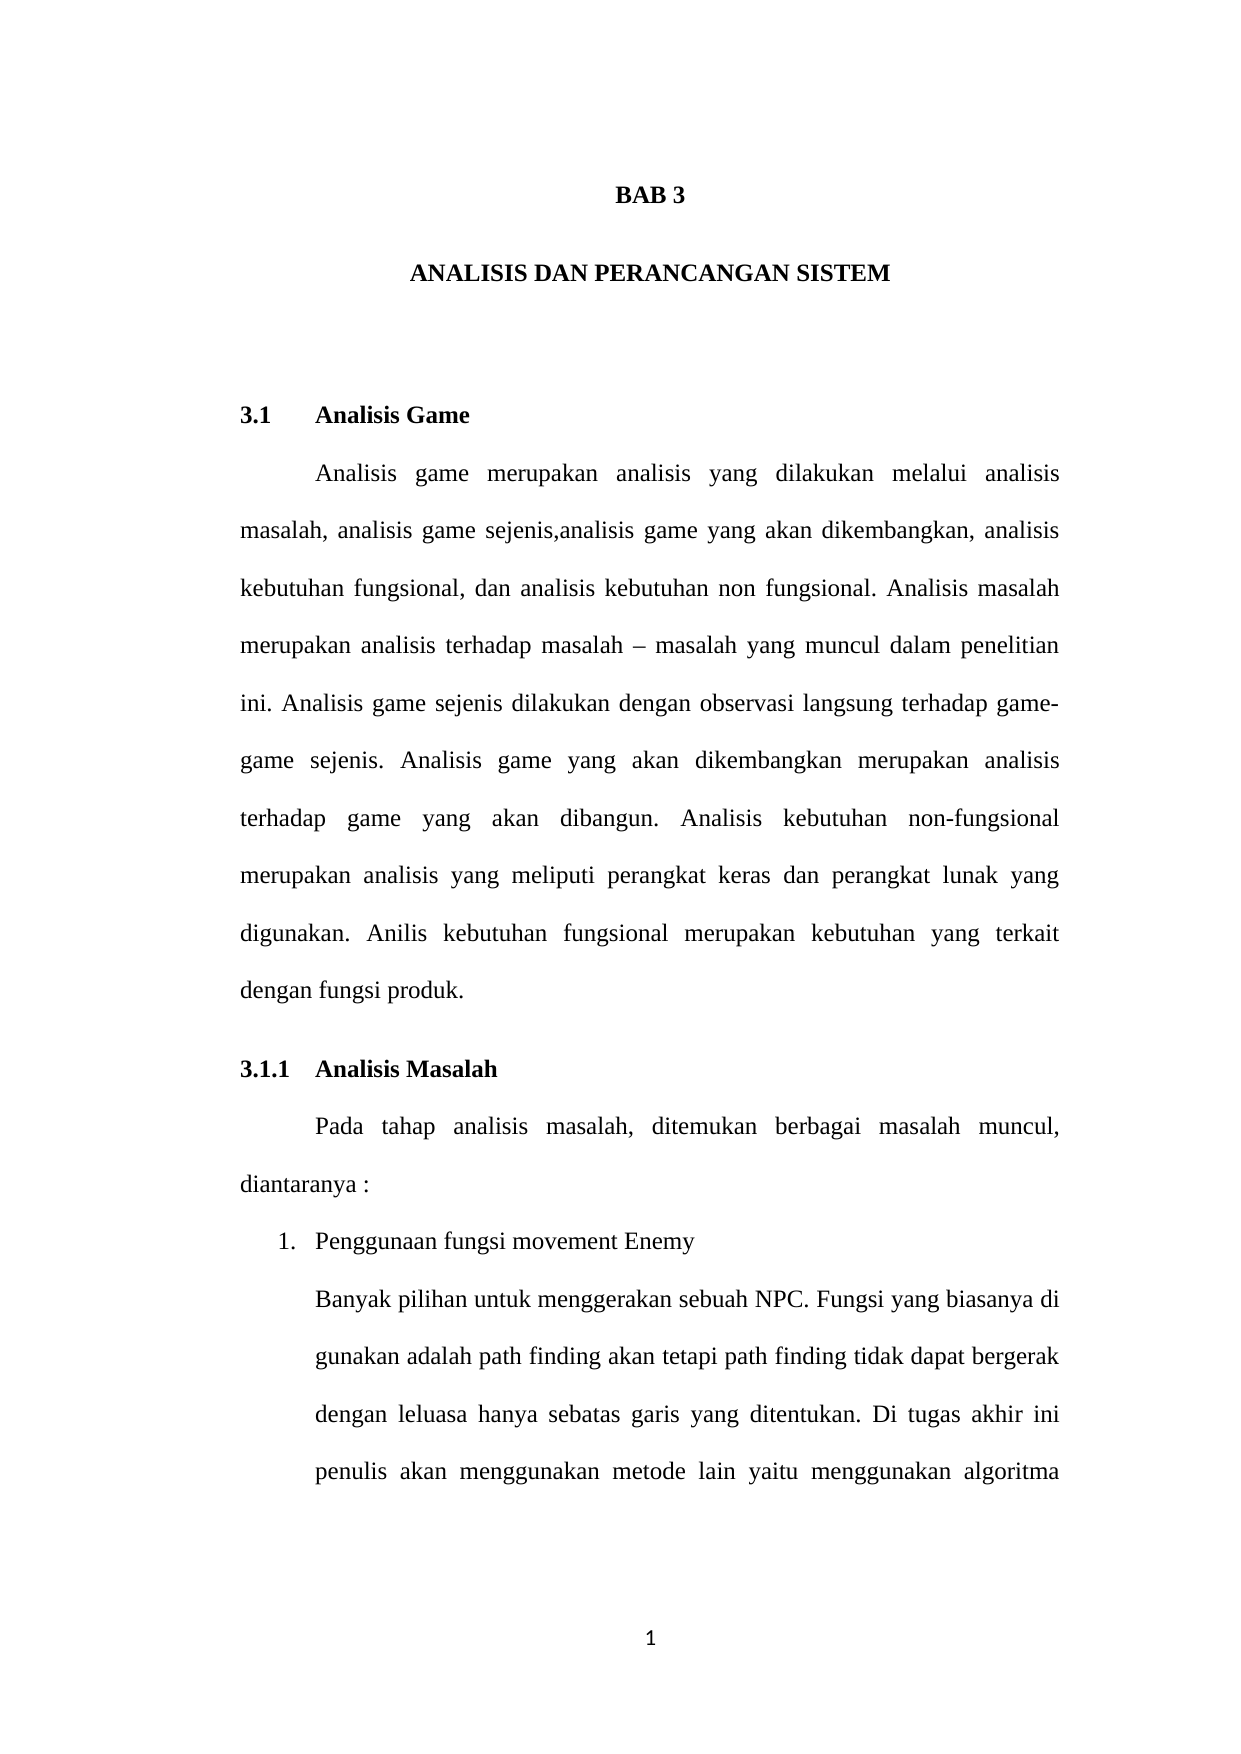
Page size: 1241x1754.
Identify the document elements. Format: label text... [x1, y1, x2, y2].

text BAB 3 [240, 180, 1060, 209]
text ANALISIS DAN PERANCANGAN SISTEM [240, 258, 1060, 287]
list Analisis Masalah [240, 1054, 1060, 1083]
text Analisis game merupakan analisis yang dilakukan melalui analisis masalah, analisis game sejenis,analisis game yang akan dikembangkan, analisis kebutuhan fungsional, dan analisis kebutuhan non fungsional. Analisis masalah merupakan analisis terhadap masalah – masalah yang muncul dalam penelitian ini. Analisis game sejenis dilakukan dengan observasi langsung terhadap game-game sejenis. Analisis game yang akan dikembangkan merupakan analisis terhadap game yang akan dibangun. Analisis kebutuhan non-fungsional merupakan analisis yang meliputi perangkat keras dan perangkat lunak yang digunakan. Anilis kebutuhan fungsional merupakan kebutuhan yang terkait dengan fungsi produk. [240, 458, 1060, 1004]
subtitle 3.1 Analisis Game [240, 401, 1060, 429]
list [315, 1284, 1060, 1485]
list Penggunaan fungsi movement Enemy [277, 1226, 1060, 1255]
list Pada tahap analisis masalah, ditemukan berbagai masalah muncul, diantaranya : [240, 1111, 1060, 1198]
